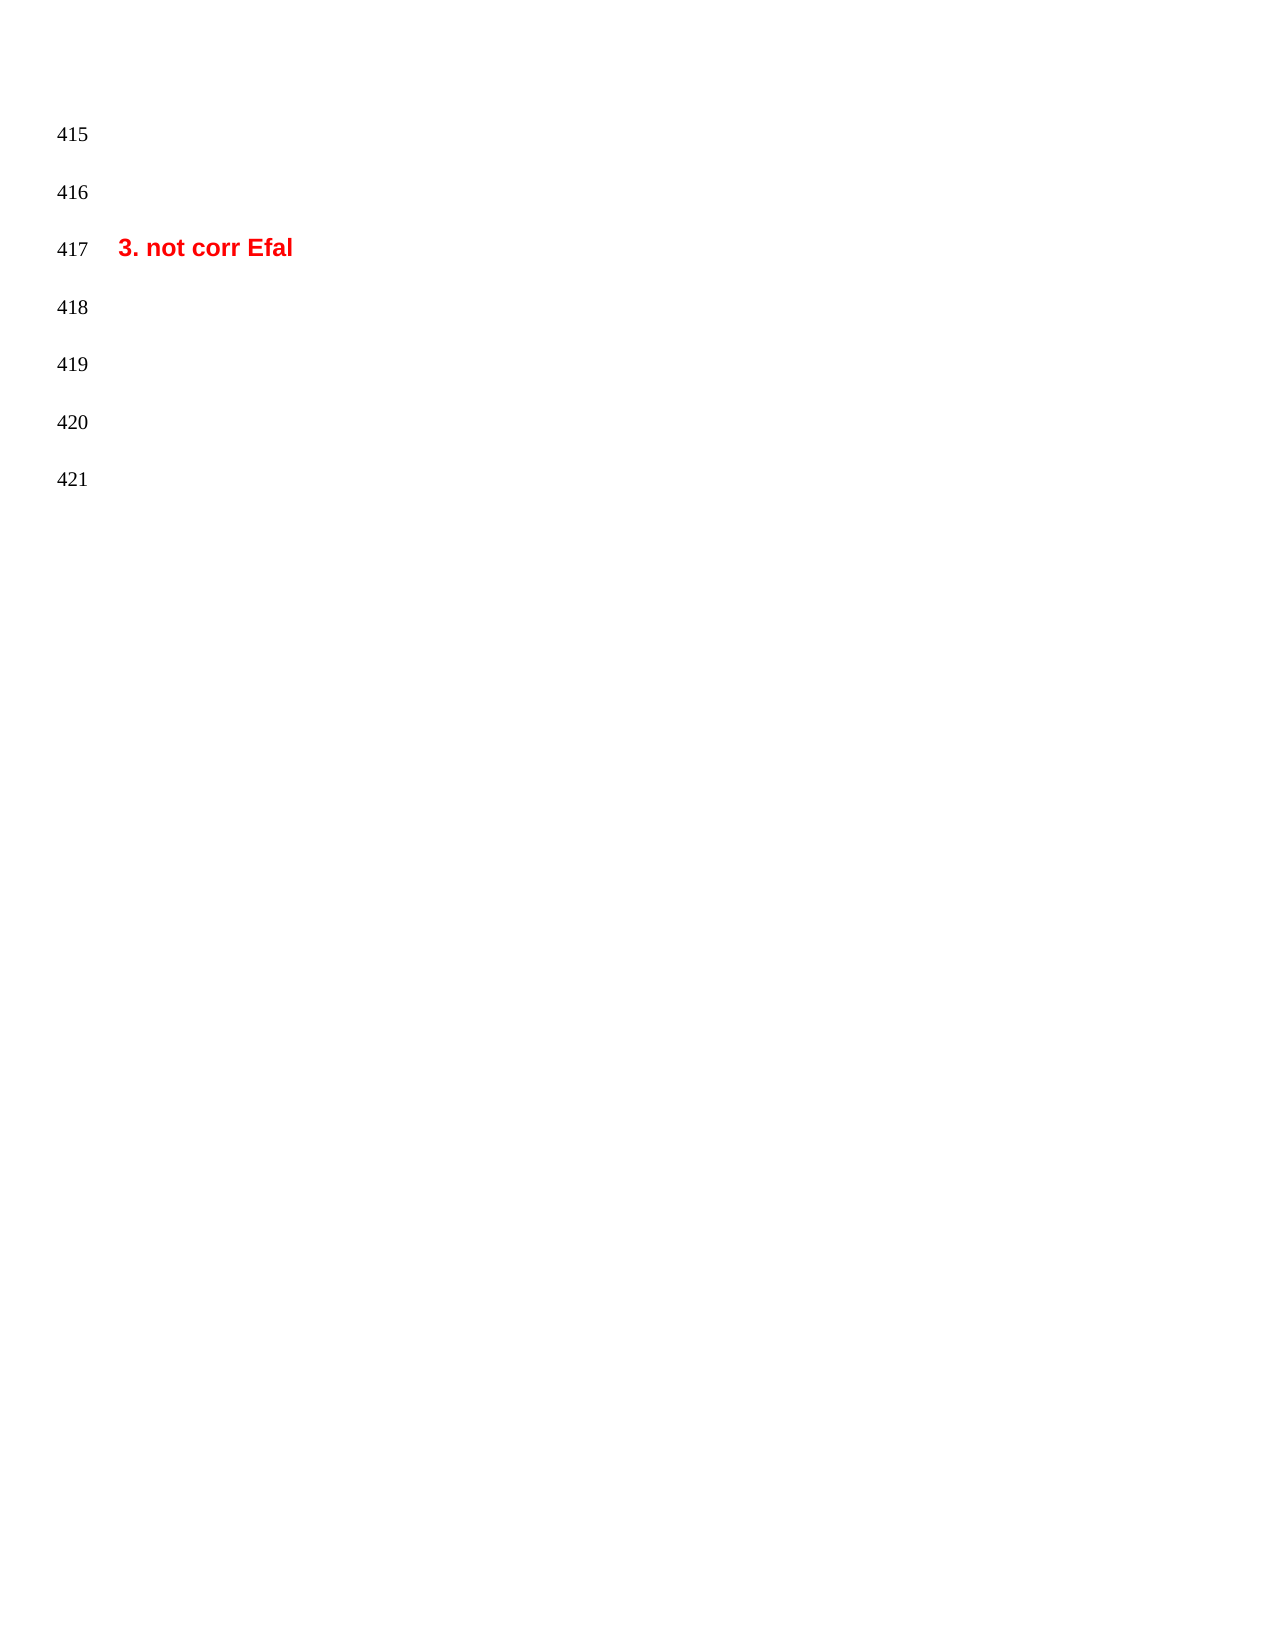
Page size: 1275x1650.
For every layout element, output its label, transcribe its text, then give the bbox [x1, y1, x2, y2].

text 3. not corr Efal [118, 233, 1157, 262]
